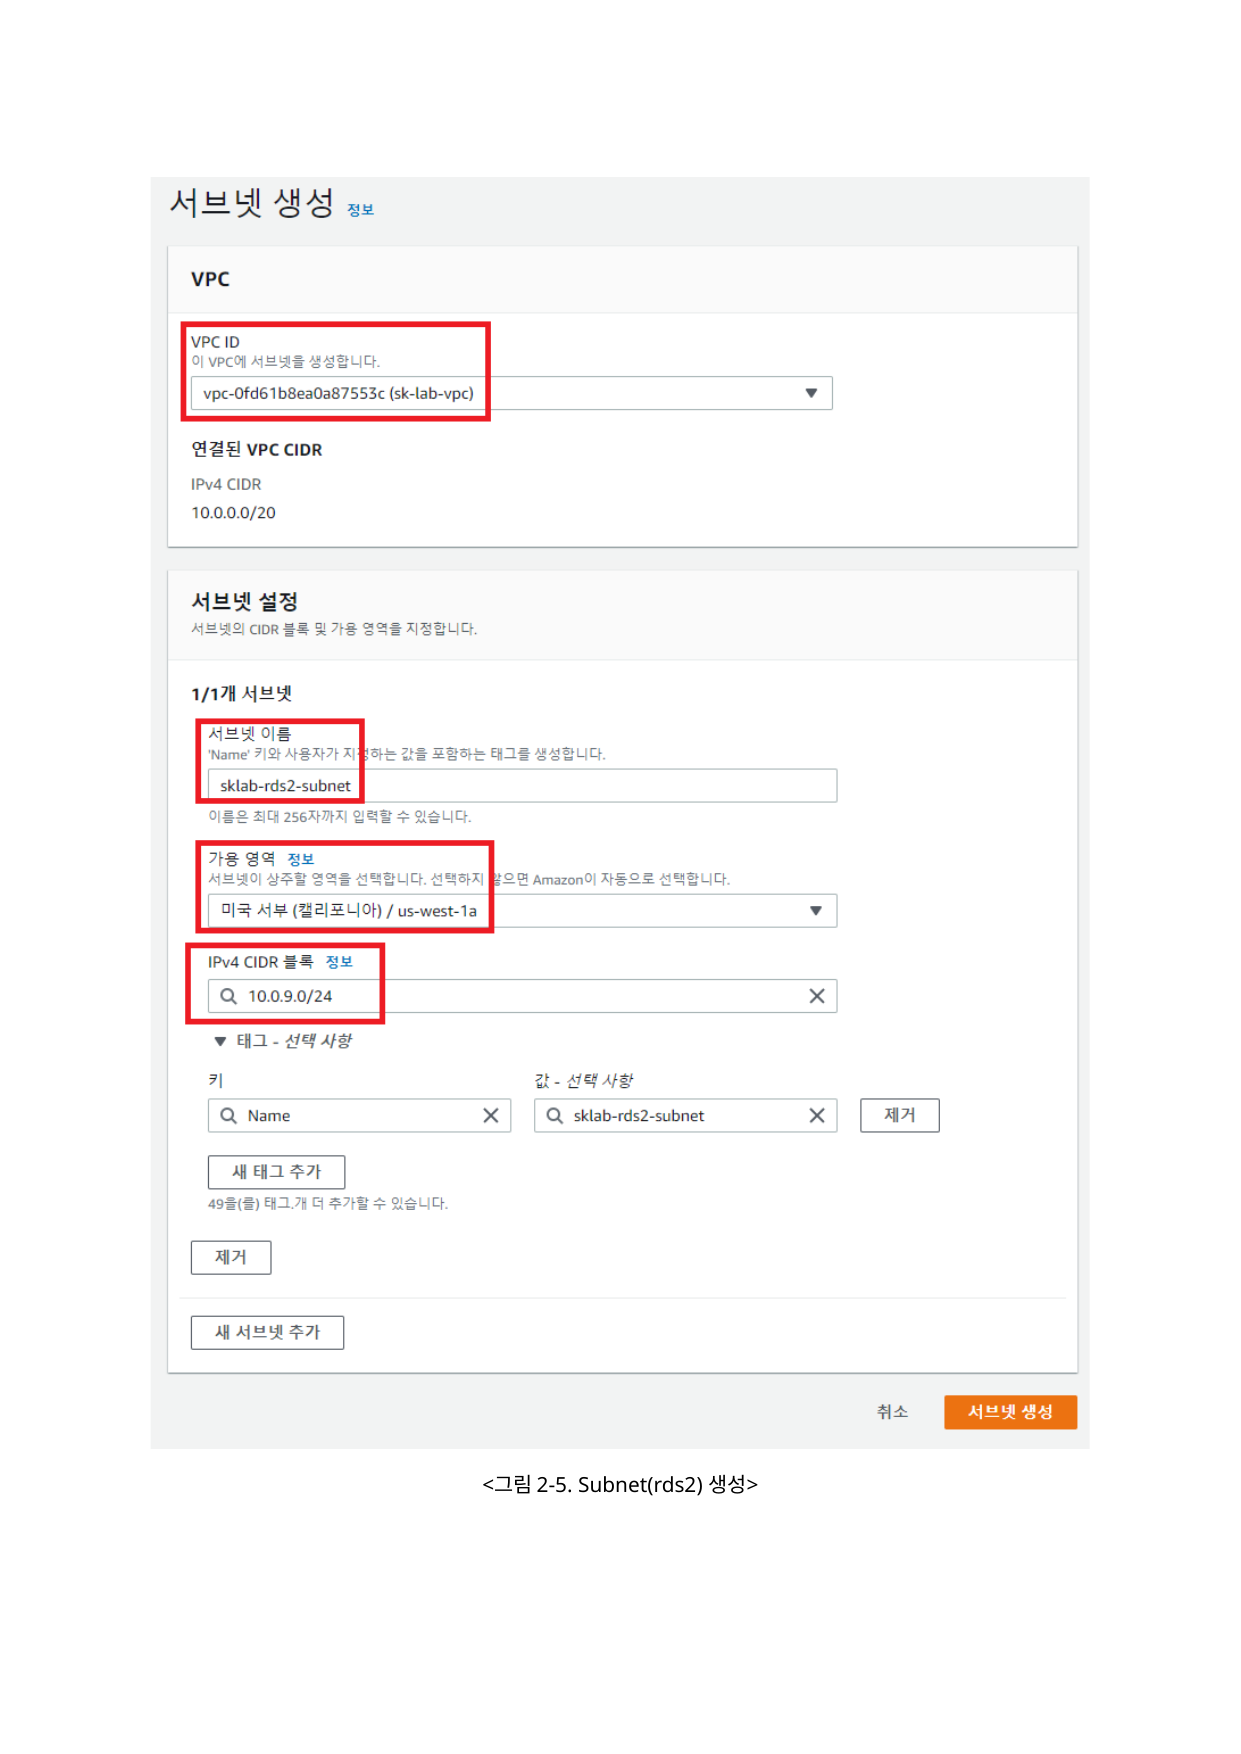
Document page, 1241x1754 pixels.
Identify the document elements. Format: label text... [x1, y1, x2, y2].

picture [150, 177, 1090, 1449]
text <그림2-5. Subnet(rds2) 생성> [150, 1468, 1090, 1498]
